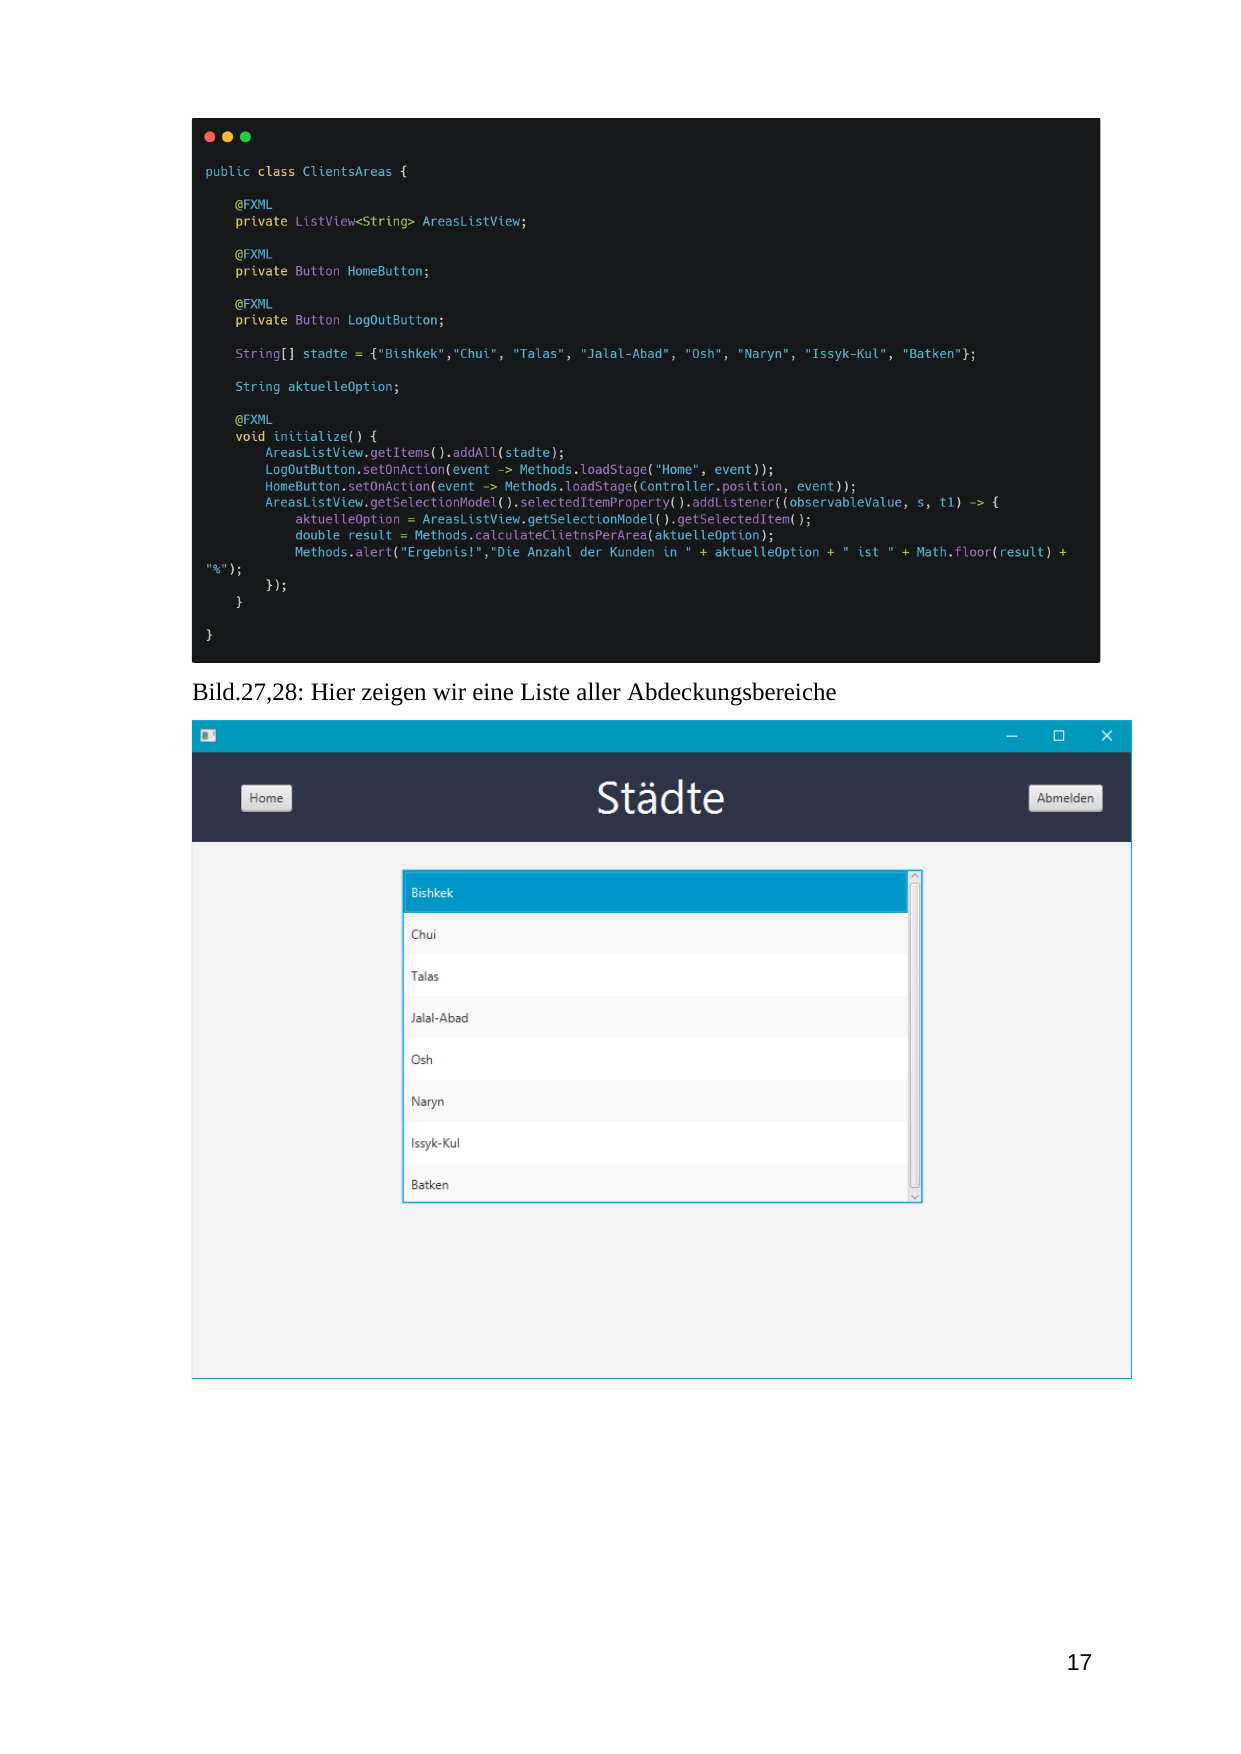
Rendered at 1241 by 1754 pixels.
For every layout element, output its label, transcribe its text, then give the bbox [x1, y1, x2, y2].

picture [191, 118, 1101, 663]
picture [191, 753, 1132, 1379]
picture [201, 729, 215, 742]
